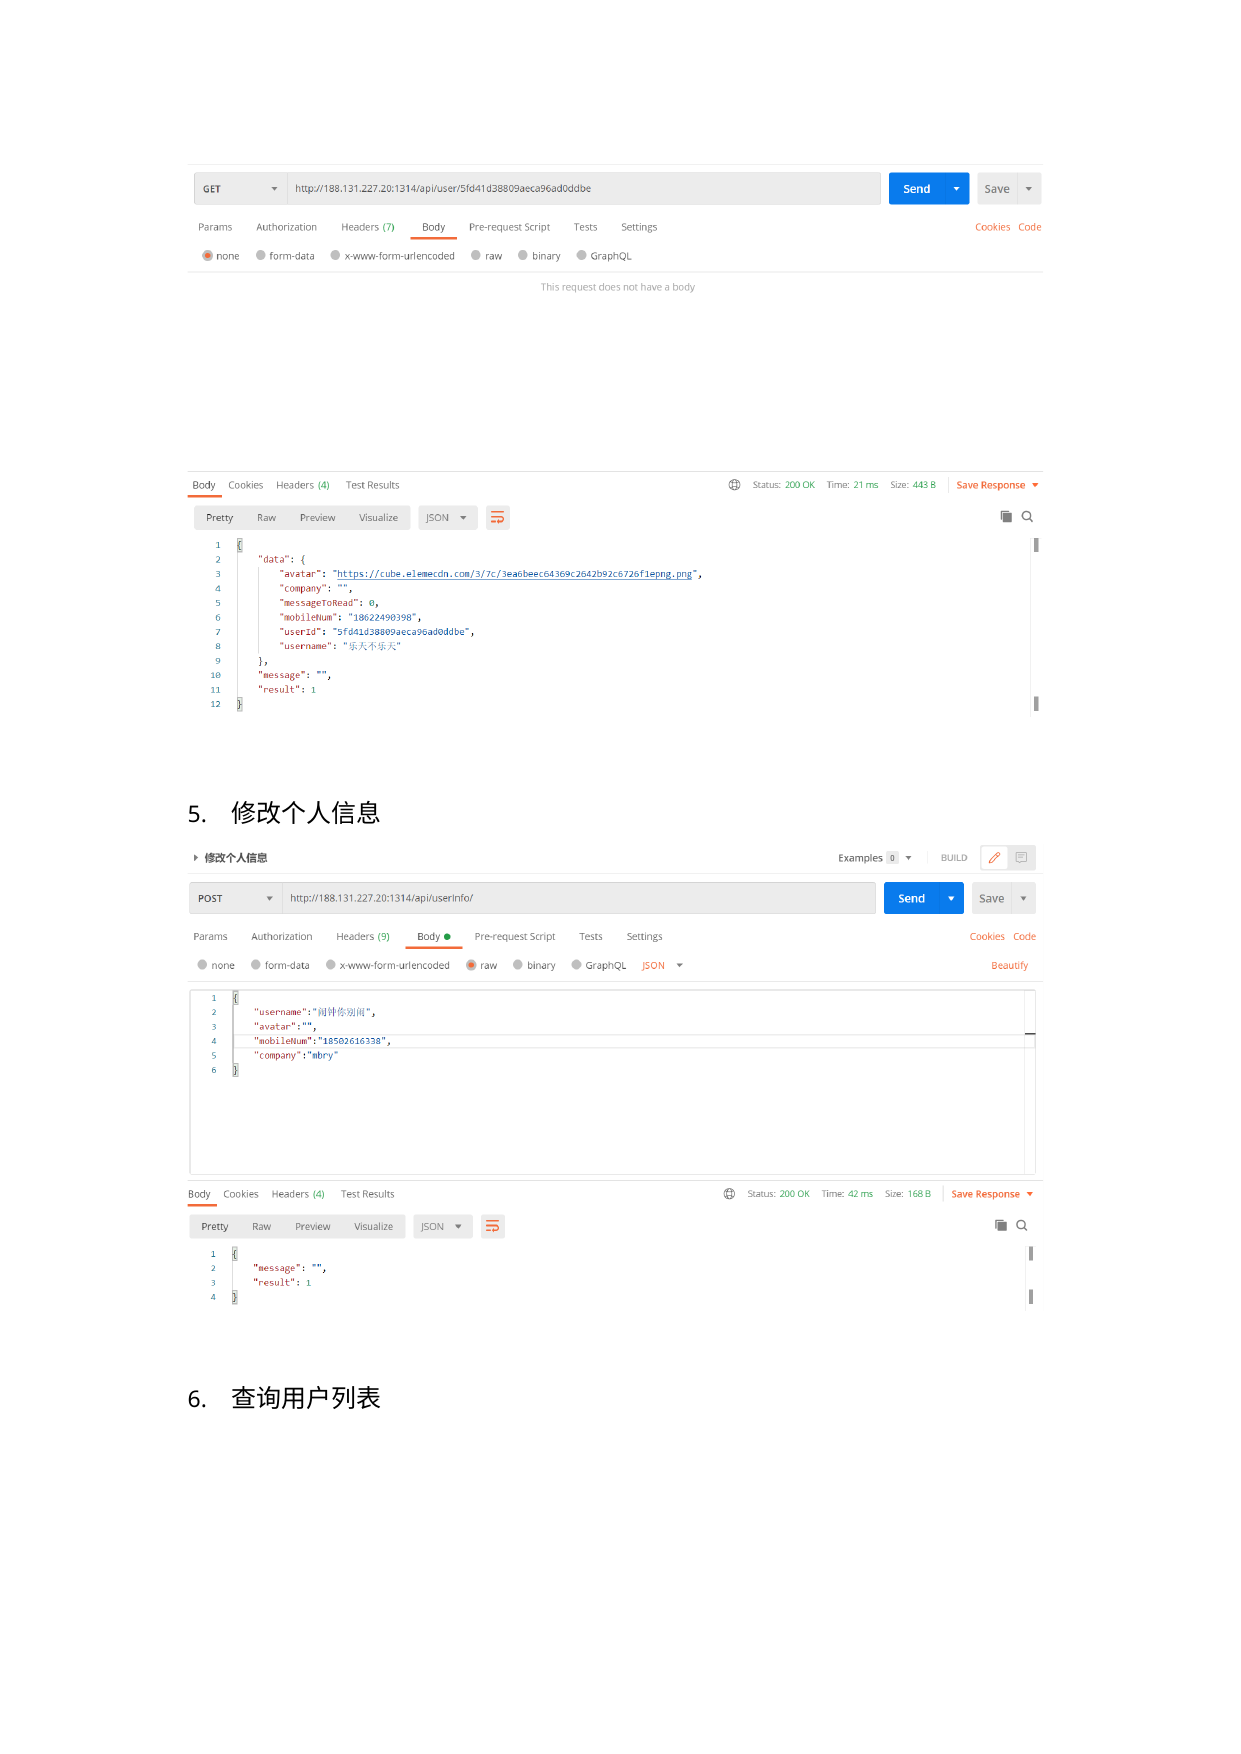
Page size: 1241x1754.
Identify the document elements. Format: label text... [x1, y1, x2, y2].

picture [187, 844, 1044, 1311]
list 修改个人信息 [187, 779, 1053, 844]
picture [187, 162, 1044, 717]
list 查询用户列表 [187, 1364, 1053, 1429]
